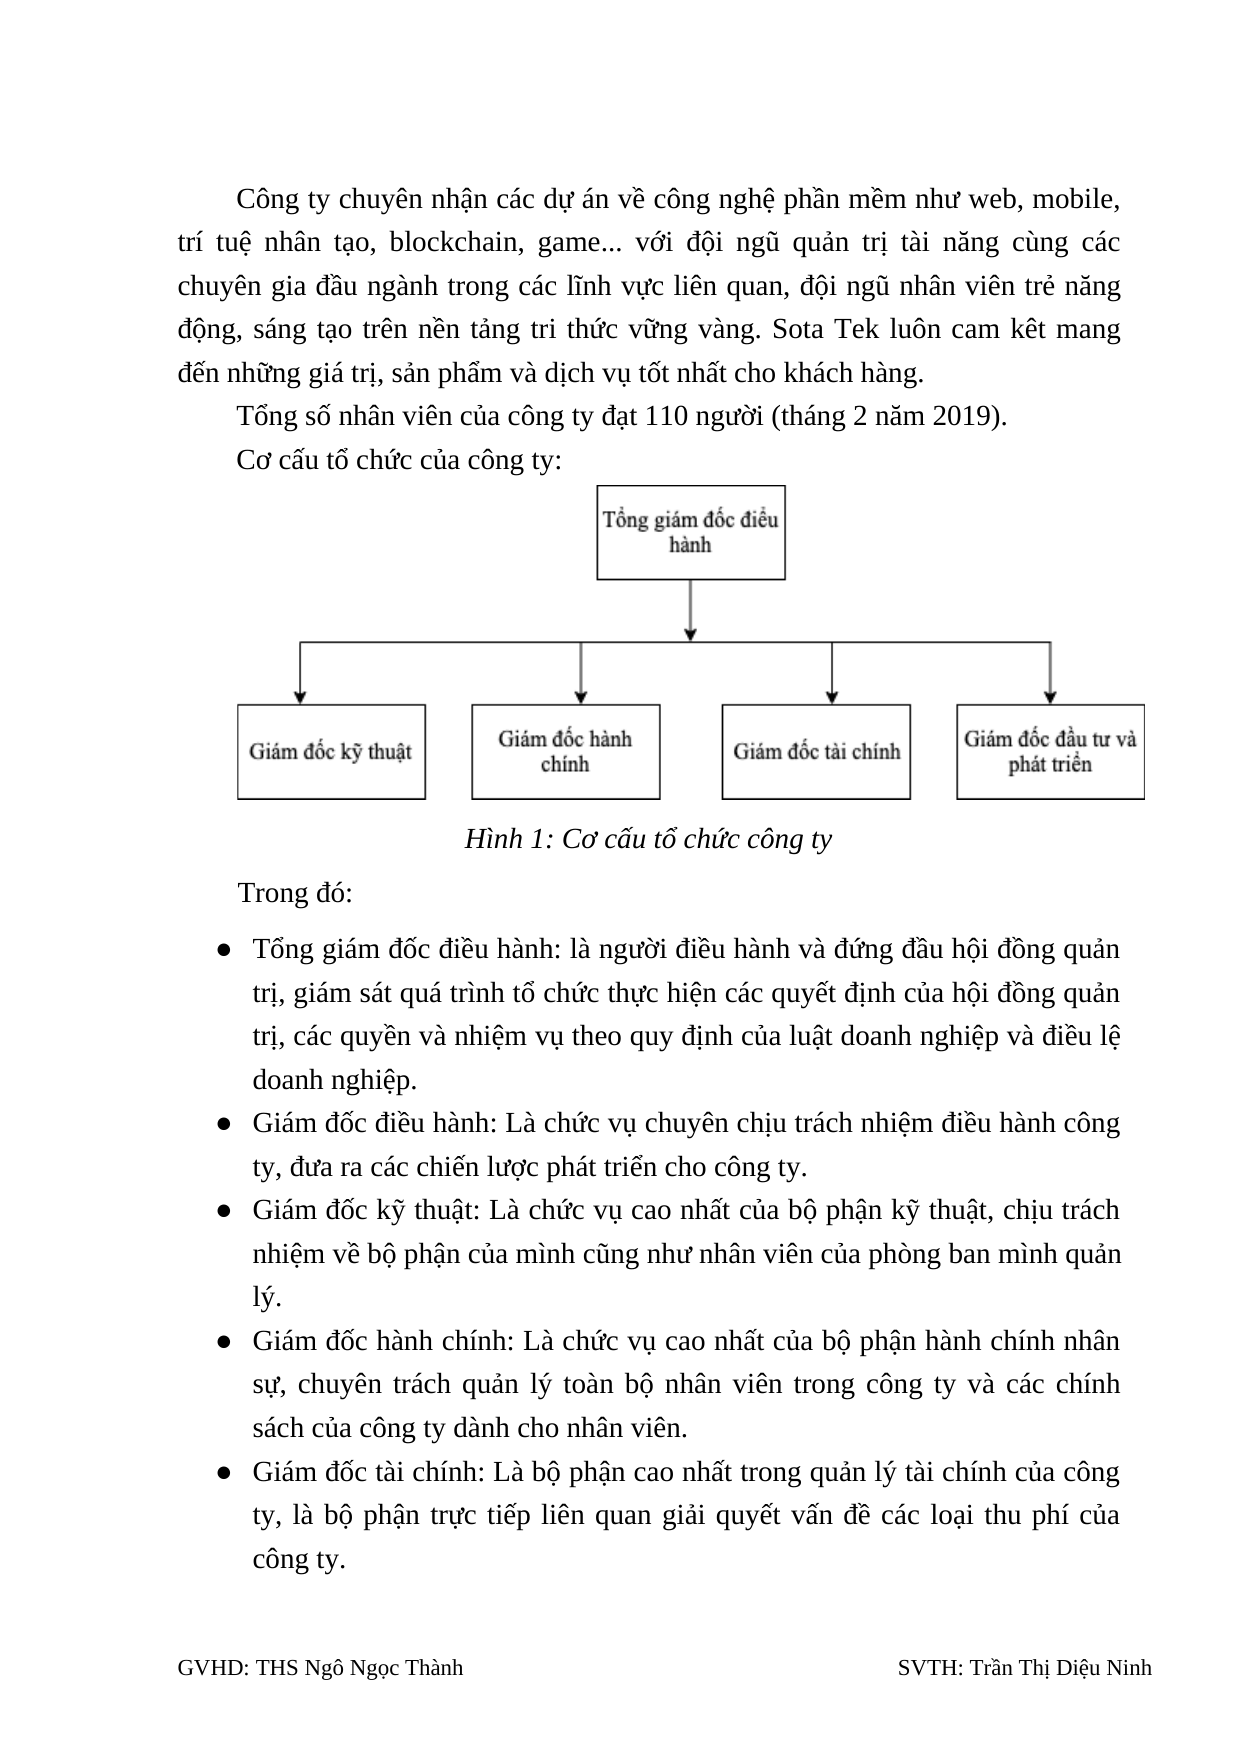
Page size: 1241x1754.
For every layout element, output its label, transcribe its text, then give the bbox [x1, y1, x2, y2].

text Tổng số nhân viên của công ty đạt 110 người (tháng 2 năm 2019). [177, 398, 1122, 432]
list Tổng giám đốc điều hành: là người điều hành và đứng đầu hội đồng quản trị, giám sát quá trình tổ chức thực hiện các quyết định của hội đồng quản trị, các quyền và nhiệm vụ theo quy định của luật doanh nghiệp và điều lệ doanh nghiệp. [215, 931, 1122, 1095]
picture [237, 485, 1145, 800]
list Giám đốc kỹ thuật: Là chức vụ cao nhất của bộ phận kỹ thuật, chịu trách nhiệm về bộ phận của mình cũng như nhân viên của phòng ban mình quản lý. [215, 1192, 1122, 1313]
text Hình 1: Cơ cấu tổ chức công ty [177, 821, 1122, 854]
text Cơ cấu tổ chức của công ty: [177, 442, 1122, 476]
text Trong đó: [237, 875, 1122, 909]
list Giám đốc hành chính: Là chức vụ cao nhất của bộ phận hành chính nhân sự, chuyên trách quản lý toàn bộ nhân viên trong công ty và các chính sách của công ty dành cho nhân viên. [215, 1323, 1122, 1444]
text Công ty chuyên nhận các dự án về công nghệ phần mềm như web, mobile, trí tuệ nhân tạo, blockchain, game... với đội ngũ quản trị tài năng cùng các chuyên gia đầu ngành trong các lĩnh vực liên quan, đội ngũ nhân viên trẻ năng động, sáng tạo trên nền tảng tri thức vững vàng. Sota Tek luôn cam kêt mang đến những giá trị, sản phẩm và dịch vụ tốt nhất cho khách hàng. [177, 181, 1122, 388]
list Giám đốc điều hành: Là chức vụ chuyên chịu trách nhiệm điều hành công ty, đưa ra các chiến lược phát triển cho công ty. [215, 1105, 1122, 1182]
list Giám đốc tài chính: Là bộ phận cao nhất trong quản lý tài chính của công ty, là bộ phận trực tiếp liên quan giải quyết vấn đề các loại thu phí của công ty. [215, 1454, 1122, 1574]
